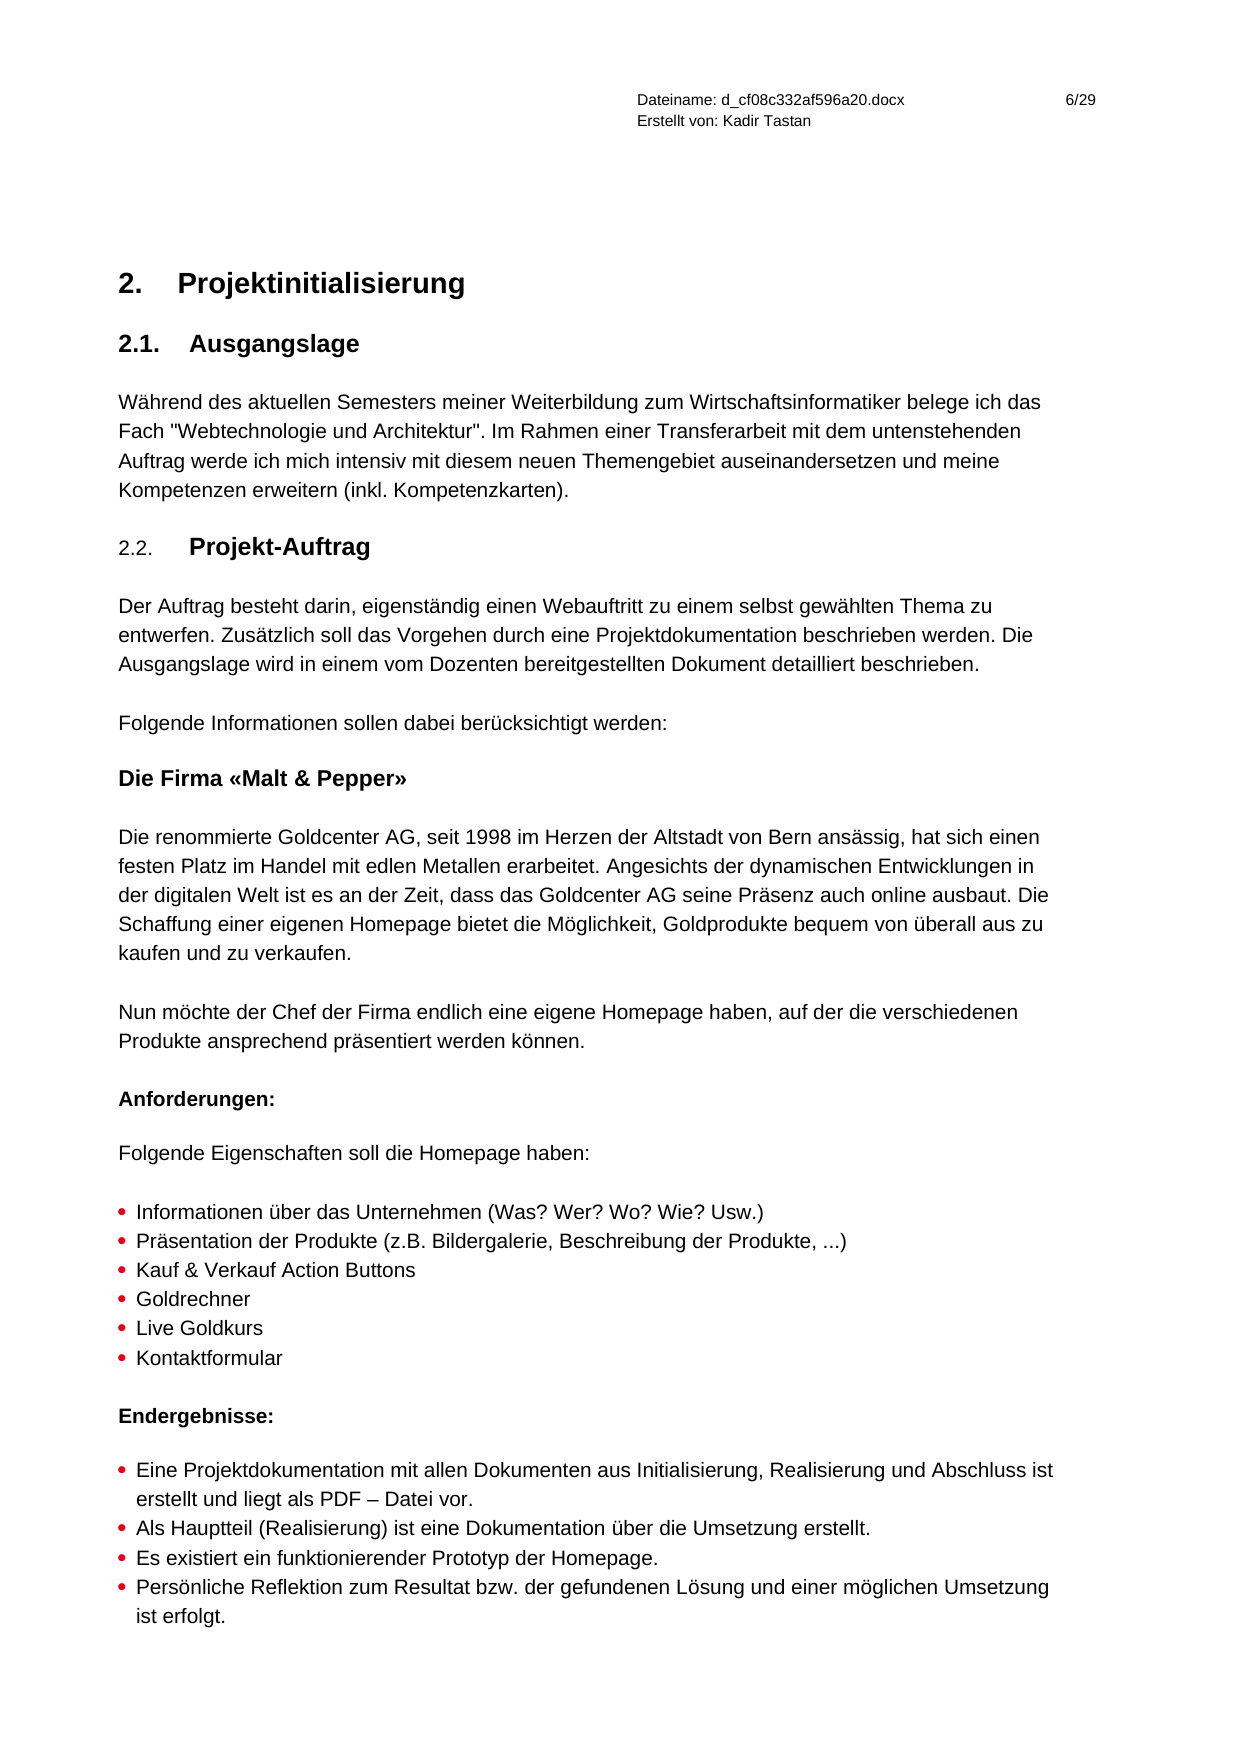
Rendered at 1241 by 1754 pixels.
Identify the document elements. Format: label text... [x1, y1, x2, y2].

text Die renommierte Goldcenter AG, seit 1998 im Herzen der Altstadt von Bern ansässig, hat sich einen festen Platz im Handel mit edlen Metallen erarbeitet. Angesichts der dynamischen Entwicklungen in der digitalen Welt ist es an der Zeit, dass das Goldcenter AG seine Präsenz auch online ausbaut. Die Schaffung einer eigenen Homepage bietet die Möglichkeit, Goldprodukte bequem von überall aus zu kaufen und zu verkaufen. [118, 821, 1063, 967]
subtitle Projekt-Auftrag [118, 532, 1063, 561]
text Live Goldkurs [118, 1312, 1063, 1342]
text Persönliche Reflektion zum Resultat bzw. der gefundenen Lösung und einer möglichen Umsetzung ist erfolgt. [118, 1571, 1063, 1629]
text Kontaktformular [118, 1342, 1063, 1371]
text Eine Projektdokumentation mit allen Dokumenten aus Initialisierung, Realisierung und Abschluss ist erstellt und liegt als PDF – Datei vor. [118, 1454, 1063, 1512]
text Der Auftrag besteht darin, eigenständig einen Webauftritt zu einem selbst gewählten Thema zu entwerfen. Zusätzlich soll das Vorgehen durch eine Projektdokumentation beschrieben werden. Die Ausgangslage wird in einem vom Dozenten bereitgestellten Dokument detailliert beschrieben. [118, 590, 1063, 678]
text Als Hauptteil (Realisierung) ist eine Dokumentation über die Umsetzung erstellt. [118, 1512, 1063, 1542]
text Goldrechner [118, 1283, 1063, 1312]
text Nun möchte der Chef der Firma endlich eine eigene Homepage haben, auf der die verschiedenen Produkte ansprechend präsentiert werden können. [118, 996, 1063, 1054]
text Die Firma «Malt & Pepper» [118, 765, 1063, 792]
text Folgende Eigenschaften soll die Homepage haben: [118, 1137, 1063, 1167]
subtitle Projektinitialisierung [118, 266, 1063, 299]
subtitle Endergebnisse: [118, 1400, 1063, 1429]
text Während des aktuellen Semesters meiner Weiterbildung zum Wirtschaftsinformatiker belege ich das Fach "Webtechnologie und Architektur". Im Rahmen einer Transferarbeit mit dem untenstehenden Auftrag werde ich mich intensiv mit diesem neuen Themengebiet auseinandersetzen und meine Kompetenzen erweitern (inkl. Kompetenzkarten). [118, 386, 1063, 503]
text Es existiert ein funktionierender Prototyp der Homepage. [118, 1542, 1063, 1571]
subtitle Ausgangslage [118, 328, 1063, 357]
text Informationen über das Unternehmen (Was? Wer? Wo? Wie? Usw.) [118, 1196, 1063, 1225]
text Kauf & Verkauf Action Buttons [118, 1254, 1063, 1283]
text Präsentation der Produkte (z.B. Bildergalerie, Beschreibung der Produkte, ...) [118, 1225, 1063, 1254]
subtitle Anforderungen: [118, 1083, 1063, 1112]
text Folgende Informationen sollen dabei berücksichtigt werden: [118, 707, 1063, 736]
